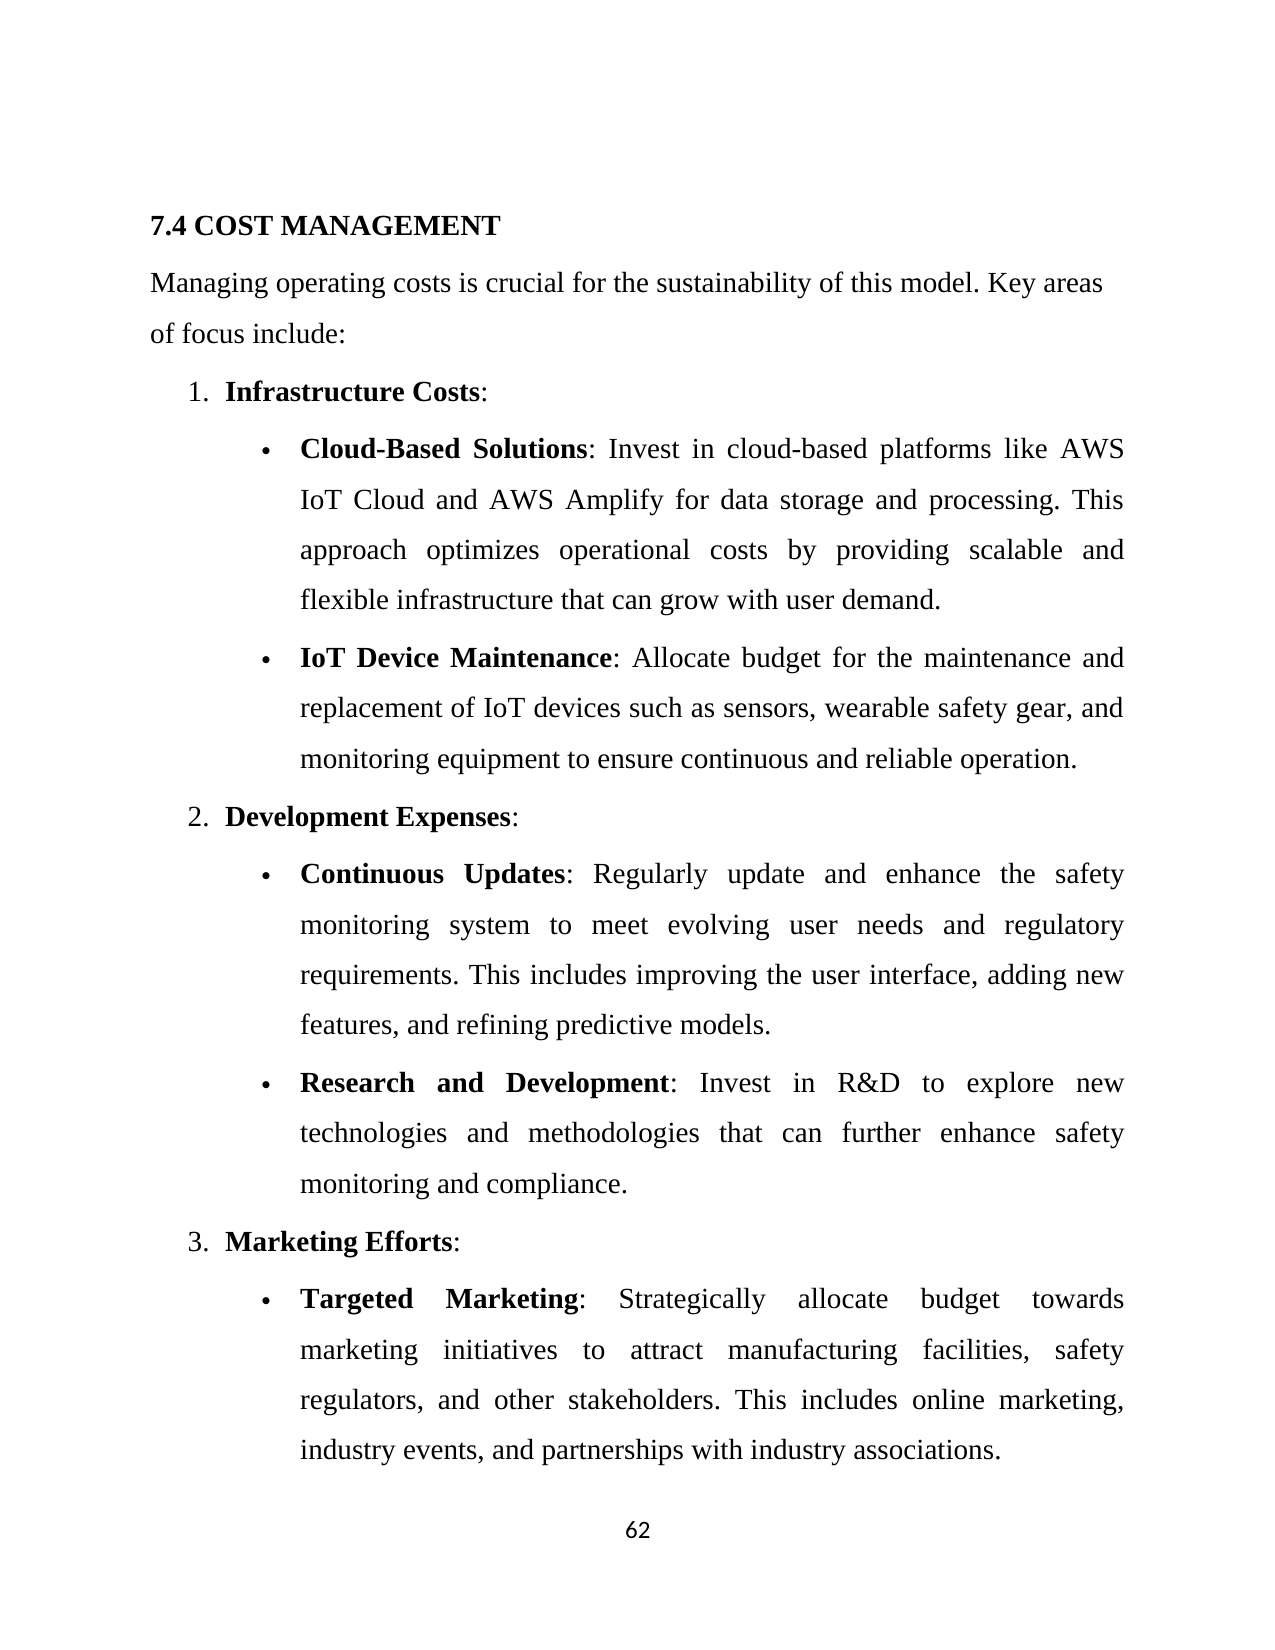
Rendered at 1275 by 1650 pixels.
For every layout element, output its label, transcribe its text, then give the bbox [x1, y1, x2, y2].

list Marketing Efforts: [187, 1224, 1125, 1257]
list Targeted Marketing: Strategically allocate budget towards marketing initiatives to attract manufacturing facilities, safety regulators, and other stakeholders. This includes online marketing, industry events, and partnerships with industry associations. [262, 1282, 1125, 1466]
text 7.4 COST MANAGEMENT [150, 208, 1125, 241]
text Managing operating costs is crucial for the sustainability of this model. Key areas of focus include: [150, 266, 1125, 349]
list Cloud-Based Solutions: Invest in cloud-based platforms like AWS IoT Cloud and AWS Amplify for data storage and processing. This approach optimizes operational costs by providing scalable and flexible infrastructure that can grow with user demand. [262, 432, 1125, 616]
list Infrastructure Costs: [187, 374, 1125, 407]
list Continuous Updates: Regularly update and enhance the safety monitoring system to meet evolving user needs and regulatory requirements. This includes improving the user interface, adding new features, and refining predictive models. [262, 857, 1125, 1041]
list Development Expenses: [187, 799, 1125, 832]
list IoT Device Maintenance: Allocate budget for the maintenance and replacement of IoT devices such as sensors, wearable safety gear, and monitoring equipment to ensure continuous and reliable operation. [262, 640, 1125, 774]
list Research and Development: Invest in R&D to explore new technologies and methodologies that can further enhance safety monitoring and compliance. [262, 1065, 1125, 1199]
